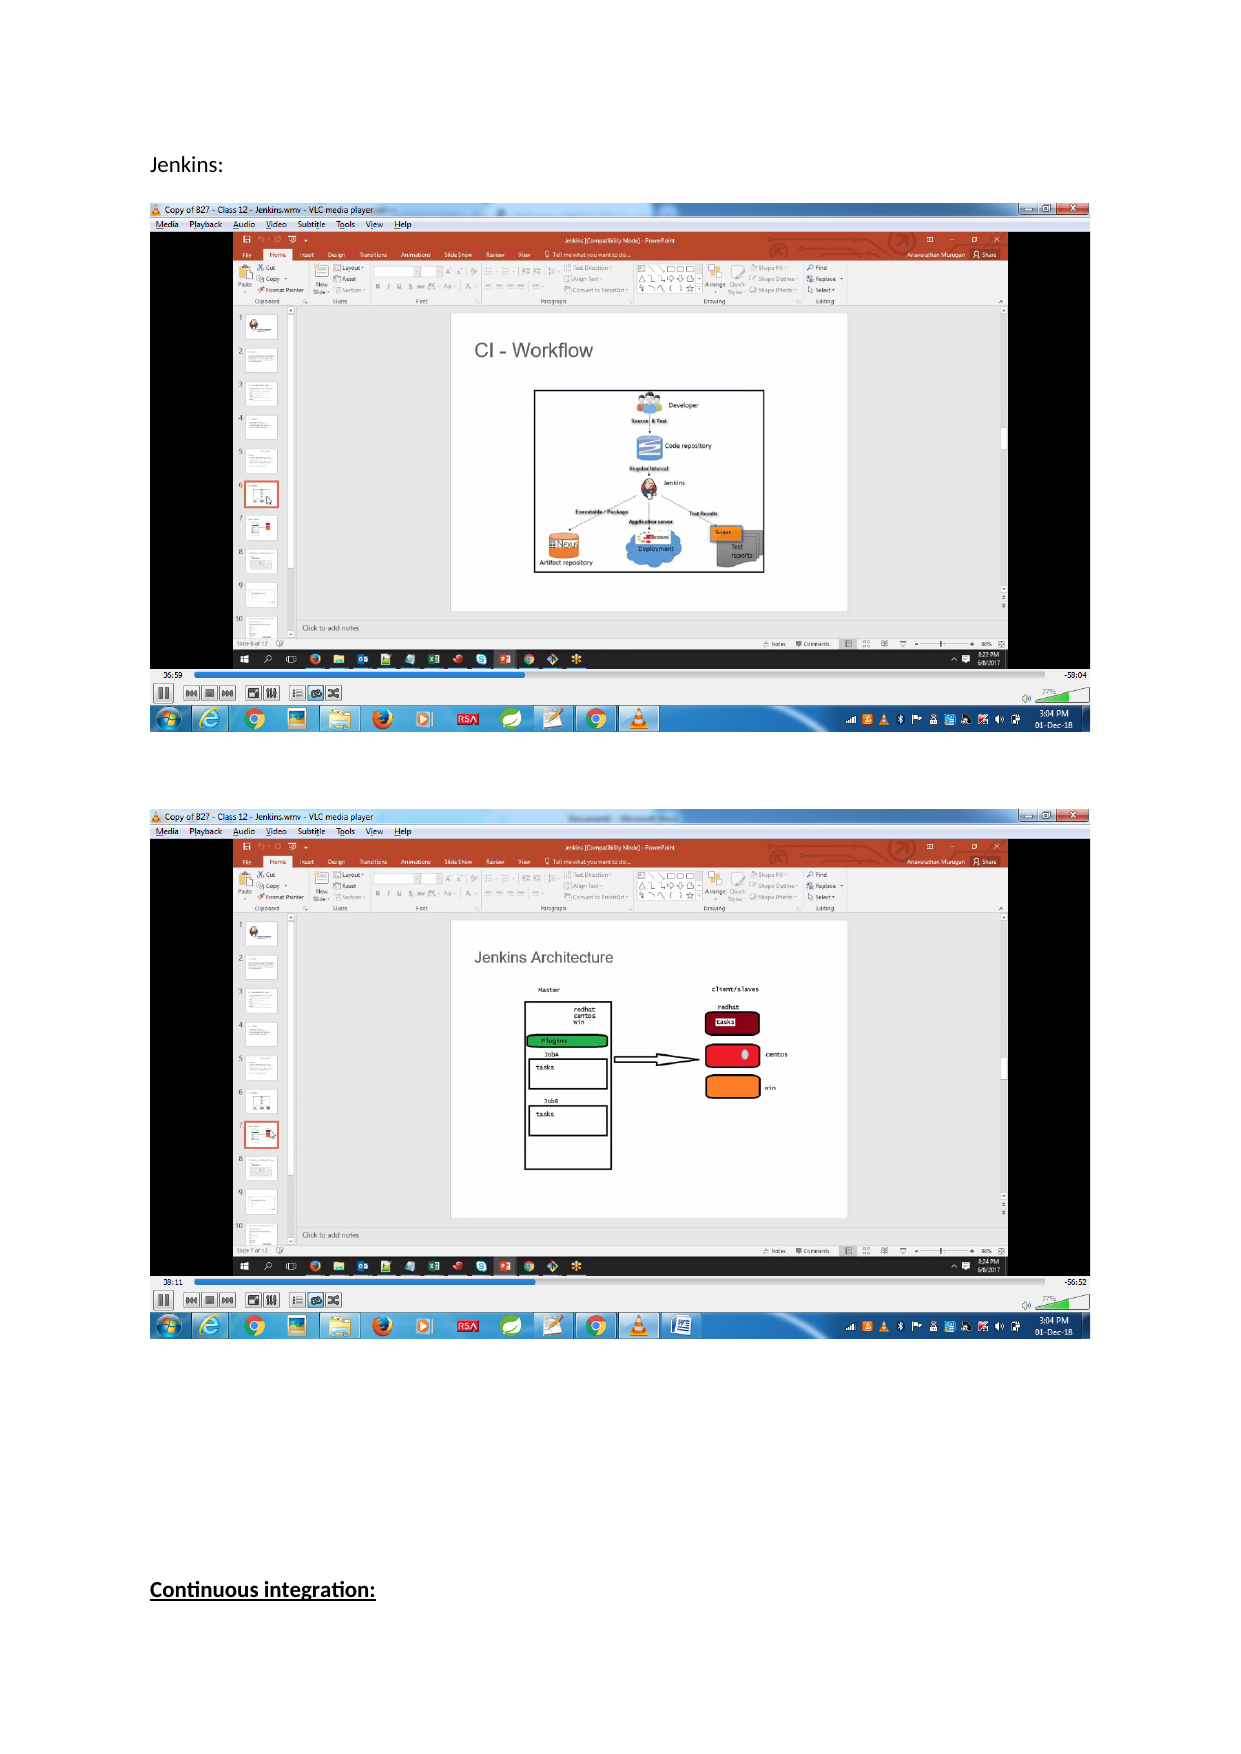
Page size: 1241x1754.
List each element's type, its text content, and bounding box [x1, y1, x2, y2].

text Jenkins: [150, 150, 1090, 178]
picture [150, 809, 1091, 1339]
text Continuous integration: [150, 1575, 1090, 1603]
picture [150, 203, 1091, 732]
